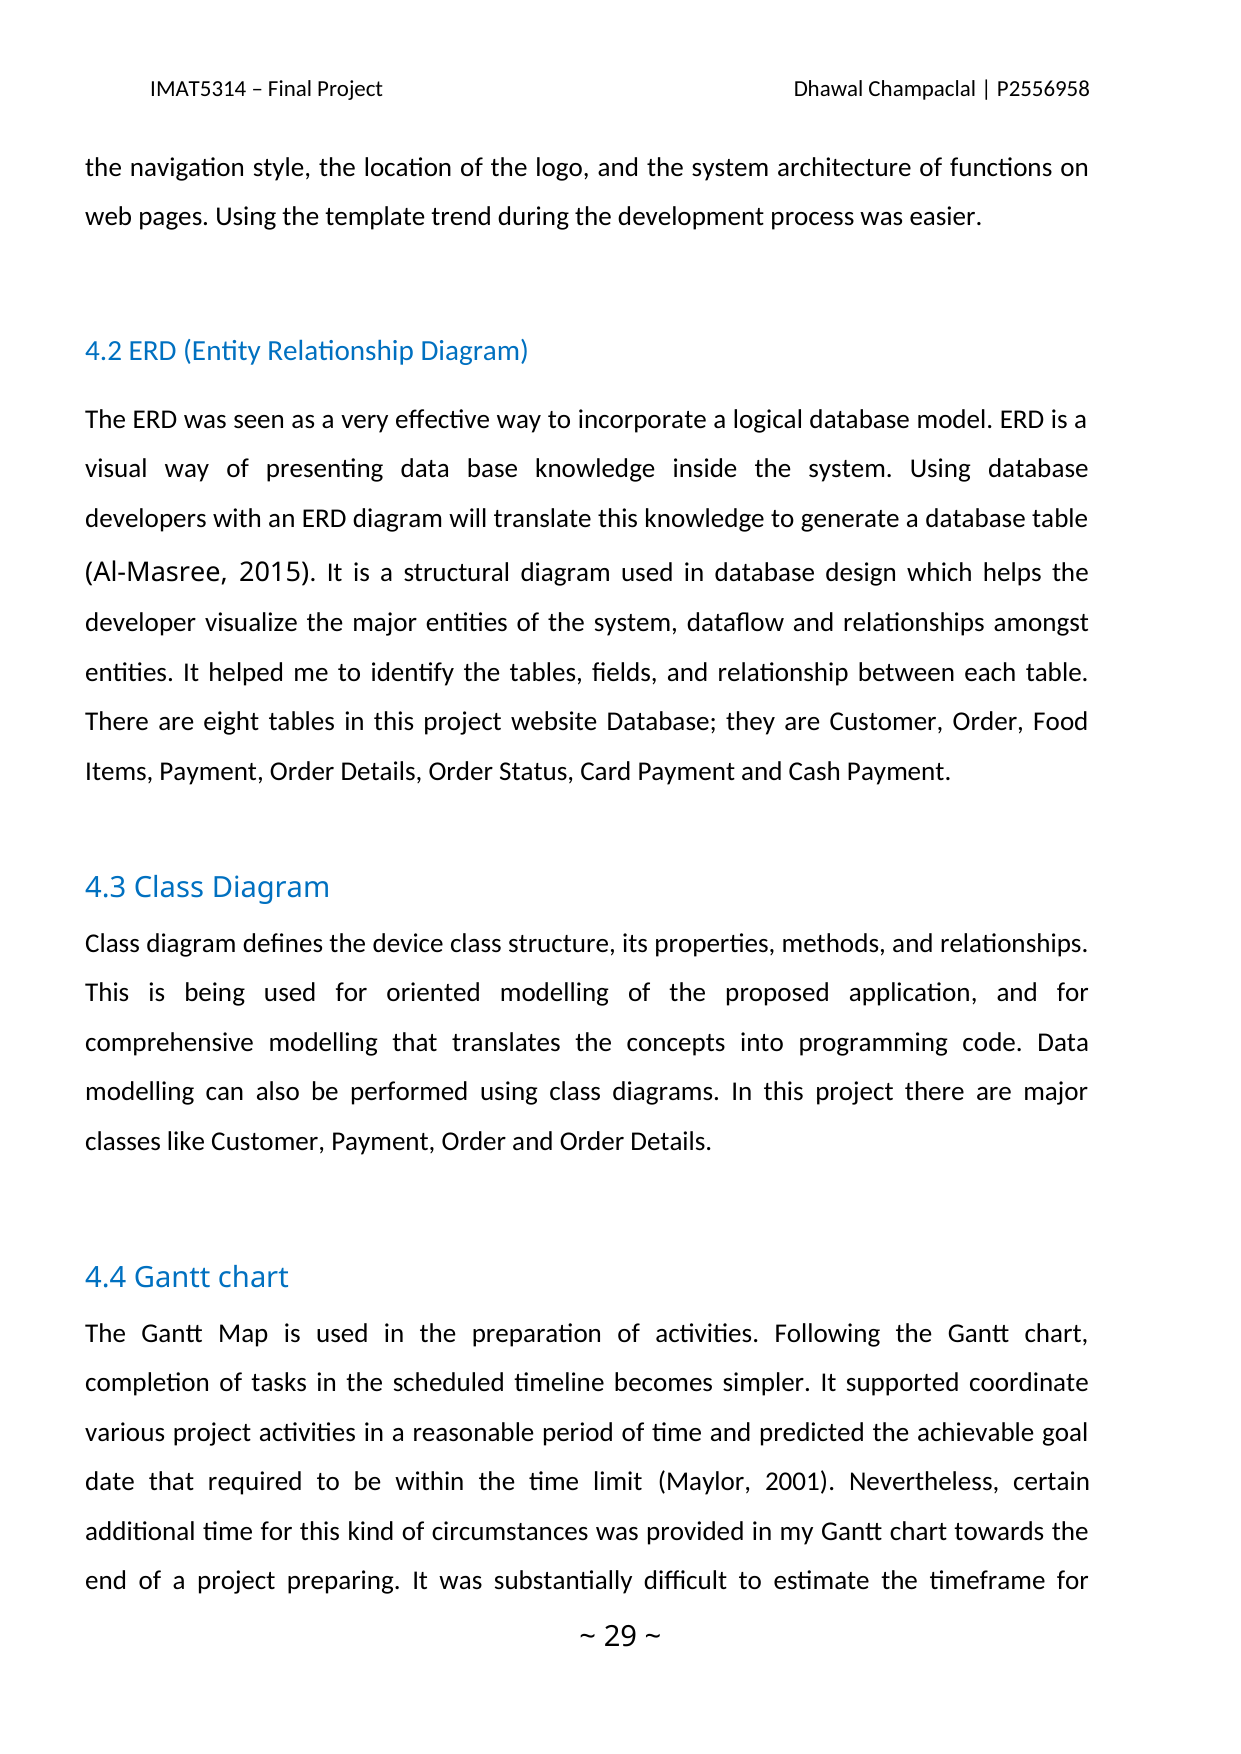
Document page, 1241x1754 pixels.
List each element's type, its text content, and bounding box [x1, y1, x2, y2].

subtitle 4.3 Class Diagram [85, 867, 1090, 906]
text 4.2 ERD (Entity Relationship Diagram) [85, 332, 1090, 367]
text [85, 1316, 1090, 1596]
text Class diagram defines the device class structure, its properties, methods, and relationships. This is being used for oriented modelling of the proposed application, and for comprehensive modelling that translates the concepts into programming code. Data modelling can also be performed using class diagrams. In this project there are major classes like Customer, Payment, Order and Order Details. [85, 926, 1090, 1157]
text The ERD was seen as a very effective way to incorporate a logical database model. ERD is a visual way of presenting data base knowledge inside the system. Using database developers with an ERD diagram will translate this knowledge to generate a database table (Al-Masree, 2015). It is a structural diagram used in database design which helps the developer visualize the major entities of the system, dataflow and relationships amongst entities. It helped me to identify the tables, fields, and relationship between each table. There are eight tables in this project website Database; they are Customer, Order, Food Items, Payment, Order Details, Order Status, Card Payment and Cash Payment. [85, 402, 1090, 787]
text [85, 150, 1090, 232]
subtitle 4.4 Gantt chart [85, 1256, 1090, 1296]
